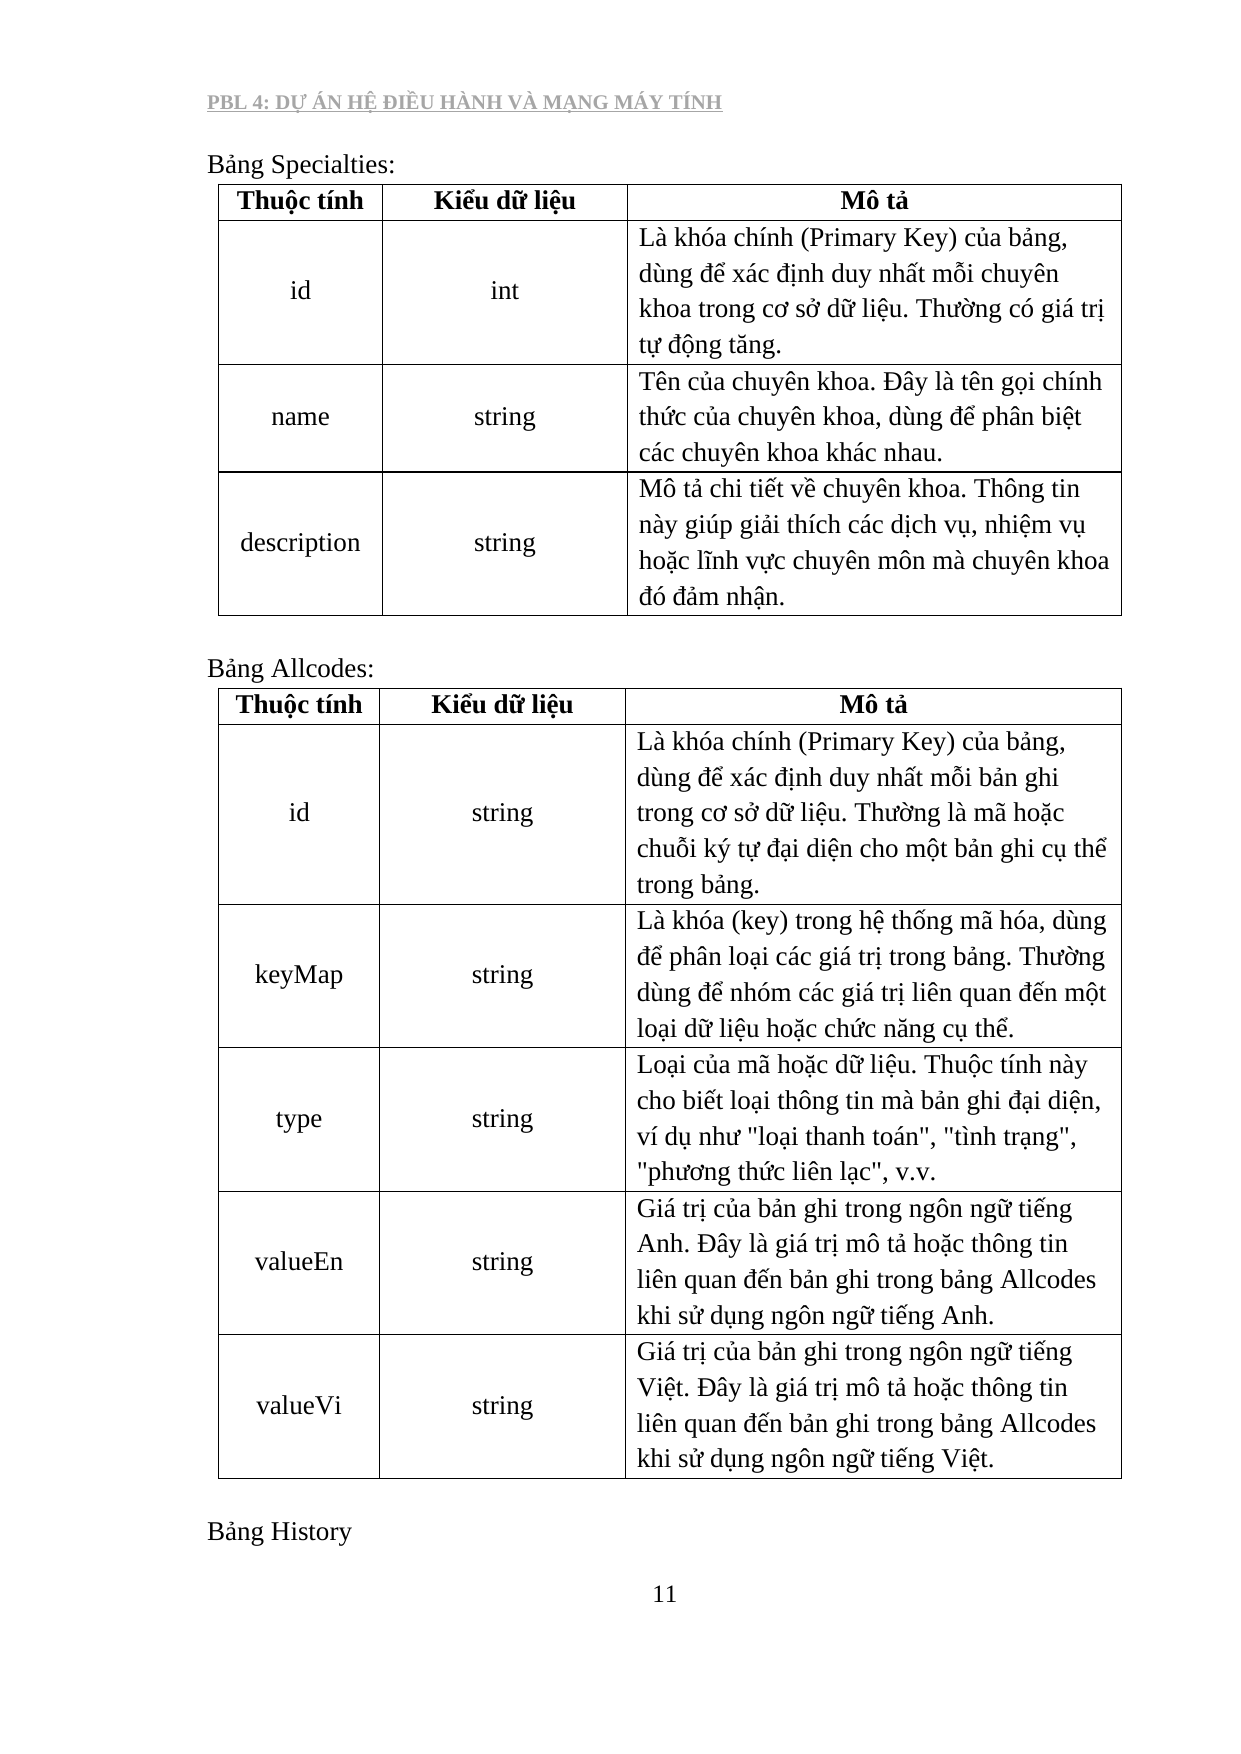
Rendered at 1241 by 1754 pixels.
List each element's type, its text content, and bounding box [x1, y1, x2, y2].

table_cell string [383, 473, 627, 615]
table_cell string [380, 1048, 625, 1191]
table_cell valueEn [219, 1192, 379, 1334]
table_header Mô tả [626, 689, 1121, 724]
table_cell string [380, 1335, 625, 1478]
table_cell description [219, 473, 382, 615]
table_cell string [380, 1192, 625, 1334]
table_cell name [219, 365, 382, 471]
table_cell int [383, 221, 627, 363]
table_header Kiểu dữ liệu [383, 185, 627, 220]
table_header Thuộc tính [219, 185, 382, 220]
table_cell Là khóa chính (Primary Key) của bảng, dùng để xác định duy nhất mỗi chuyên khoa trong cơ sở dữ liệu. Thường có giá trị tự động tăng. [628, 221, 1121, 363]
table_header Thuộc tính [219, 689, 379, 724]
table_cell string [380, 725, 625, 903]
table_cell keyMap [219, 905, 379, 1047]
table_cell Loại của mã hoặc dữ liệu. Thuộc tính này cho biết loại thông tin mà bản ghi đại diện, ví dụ như "loại thanh toán", "tình trạng", "phương thức liên lạc", v.v. [626, 1048, 1121, 1191]
table_cell Là khóa chính (Primary Key) của bảng, dùng để xác định duy nhất mỗi bản ghi trong cơ sở dữ liệu. Thường là mã hoặc chuỗi ký tự đại diện cho một bản ghi cụ thể trong bảng. [626, 725, 1121, 903]
text Bảng History [207, 1515, 1122, 1546]
table_cell Giá trị của bản ghi trong ngôn ngữ tiếng Anh. Đây là giá trị mô tả hoặc thông tin liên quan đến bản ghi trong bảng Allcodes khi sử dụng ngôn ngữ tiếng Anh. [626, 1192, 1121, 1334]
table_cell Giá trị của bản ghi trong ngôn ngữ tiếng Việt. Đây là giá trị mô tả hoặc thông tin liên quan đến bản ghi trong bảng Allcodes khi sử dụng ngôn ngữ tiếng Việt. [626, 1335, 1121, 1478]
table_cell valueVi [219, 1335, 379, 1478]
table_cell Mô tả chi tiết về chuyên khoa. Thông tin này giúp giải thích các dịch vụ, nhiệm vụ hoặc lĩnh vực chuyên môn mà chuyên khoa đó đảm nhận. [628, 473, 1121, 615]
table_cell Là khóa (key) trong hệ thống mã hóa, dùng để phân loại các giá trị trong bảng. Thường dùng để nhóm các giá trị liên quan đến một loại dữ liệu hoặc chức năng cụ thể. [626, 905, 1121, 1047]
table_header Mô tả [628, 185, 1121, 220]
table_cell id [219, 221, 382, 363]
table_cell string [380, 905, 625, 1047]
text Bảng Specialties: [207, 148, 1122, 179]
table_cell string [383, 365, 627, 471]
text Bảng Allcodes: [207, 652, 1122, 683]
table_cell Tên của chuyên khoa. Đây là tên gọi chính thức của chuyên khoa, dùng để phân biệt các chuyên khoa khác nhau. [628, 365, 1121, 471]
table_cell type [219, 1048, 379, 1191]
table_header Kiểu dữ liệu [380, 689, 625, 724]
table_cell id [219, 725, 379, 903]
